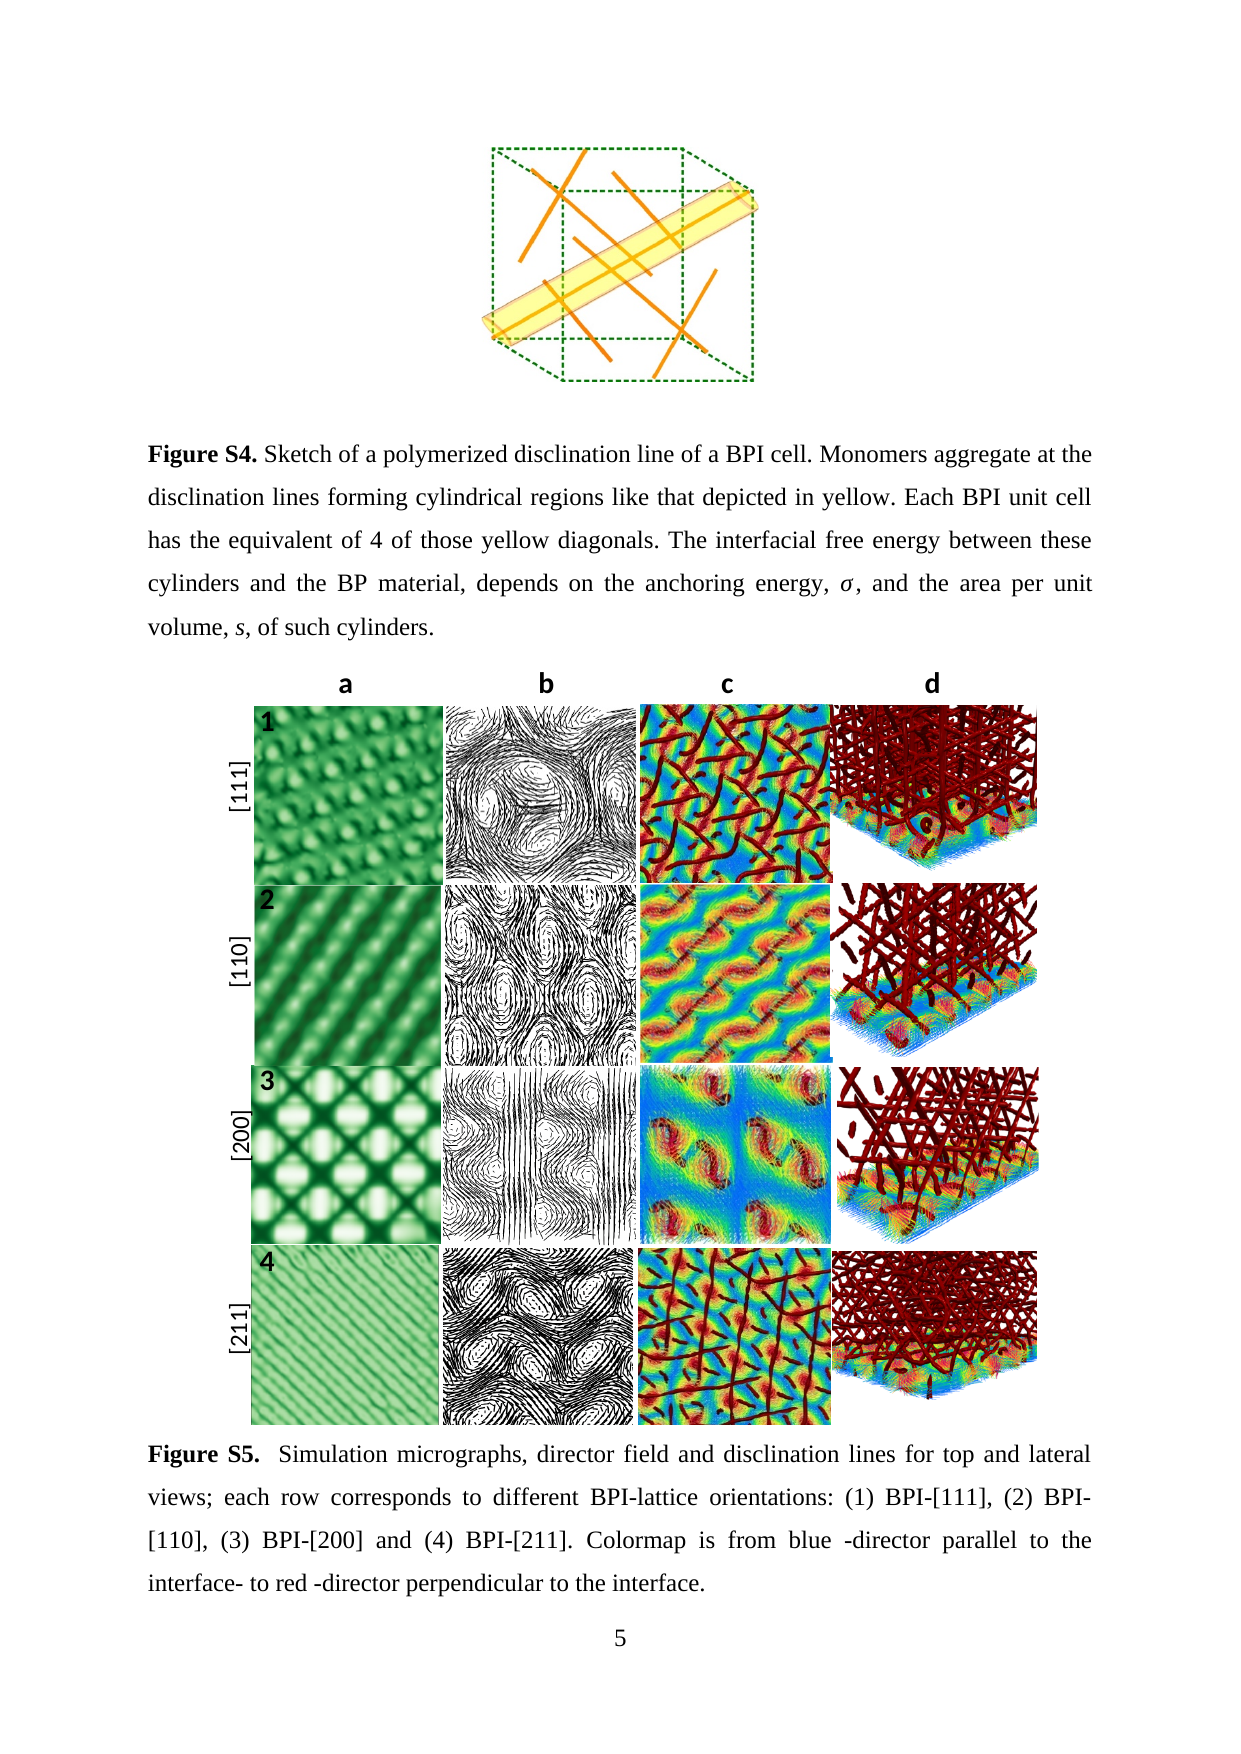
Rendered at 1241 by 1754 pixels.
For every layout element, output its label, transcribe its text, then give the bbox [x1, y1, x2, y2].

picture [481, 147, 759, 382]
text Figure S5. Simulation micrographs, director field and disclination lines for top and lateral views; each row corresponds to different BPI-lattice orientations: (1) BPI-[111], (2) BPI-[110], (3) BPI-[200] and (4) BPI-[211]. Colormap is from blue -director parallel to the interface- to red -director perpendicular to the interface. [148, 1439, 1093, 1597]
text Figure S4. Sketch of a polymerized disclination line of a BPI cell. Monomers aggregate at the disclination lines forming cylindrical regions like that depicted in yellow. Each BPI unit cell has the equivalent of 4 of those yellow diagonals. The interfacial free energy between these cylinders and the BP material, depends on the anchoring energy, , and the area per unit volume, s, of such cylinders. [148, 439, 1093, 640]
